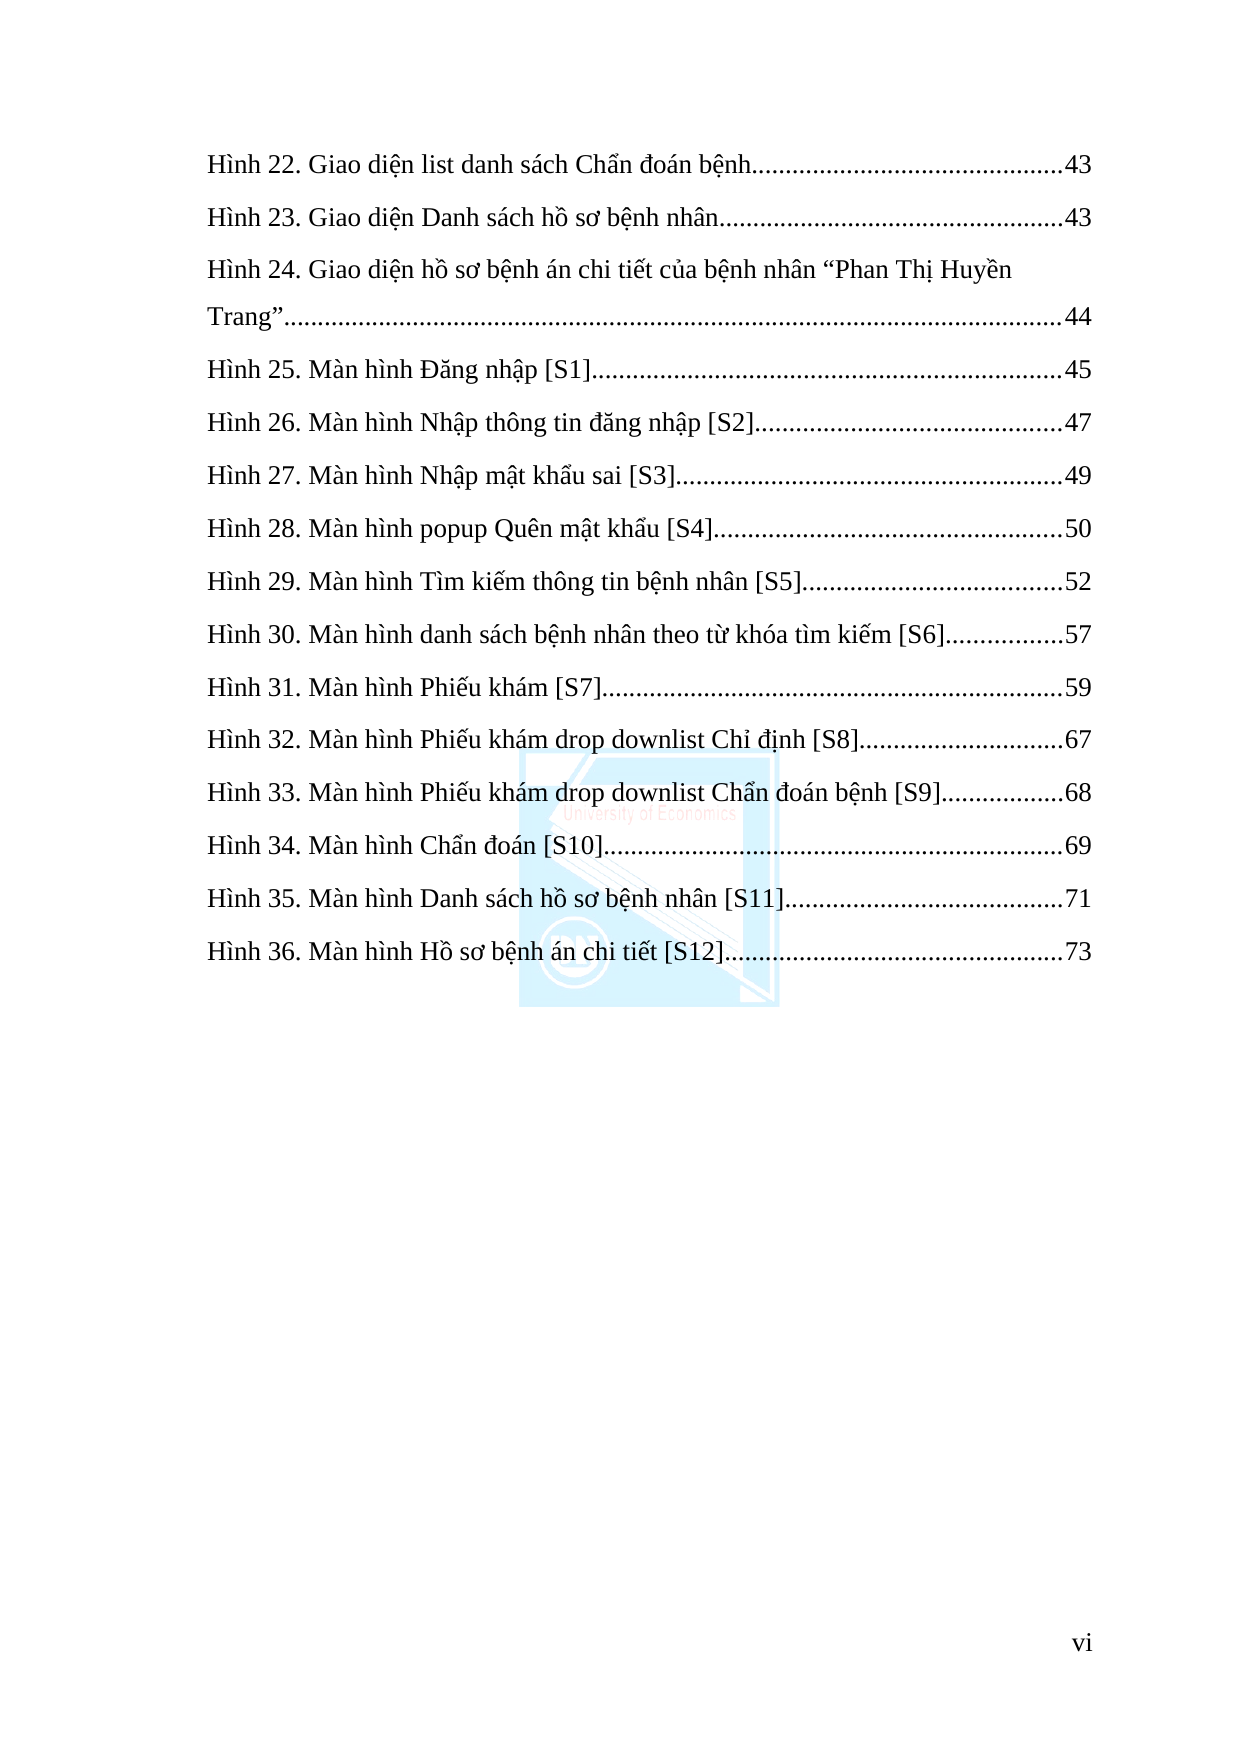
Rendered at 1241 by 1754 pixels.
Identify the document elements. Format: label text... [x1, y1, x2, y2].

text Hình 25. Màn hình Đăng nhập [S1] 45 [207, 353, 1092, 384]
text Hình 32. Màn hình Phiếu khám drop downlist Chỉ định [S8] 67 [207, 723, 1092, 755]
text Hình 33. Màn hình Phiếu khám drop downlist Chẩn đoán bệnh [S9] 68 [207, 776, 1092, 808]
text Hình 29. Màn hình Tìm kiếm thông tin bệnh nhân [S5] 52 [207, 565, 1092, 596]
text Hình 30. Màn hình danh sách bệnh nhân theo từ khóa tìm kiếm [S6] 57 [207, 618, 1092, 649]
text Hình 35. Màn hình Danh sách hồ sơ bệnh nhân [S11] 71 [207, 882, 1092, 913]
text Hình 22. Giao diện list danh sách Chẩn đoán bệnh 43 [207, 148, 1092, 179]
text Hình 31. Màn hình Phiếu khám [S7] 59 [207, 671, 1092, 702]
text Hình 27. Màn hình Nhập mật khẩu sai [S3] 49 [207, 459, 1092, 490]
text Hình 26. Màn hình Nhập thông tin đăng nhập [S2] 47 [207, 406, 1092, 437]
text Hình 23. Giao diện Danh sách hồ sơ bệnh nhân 43 [207, 201, 1092, 232]
text Hình 28. Màn hình popup Quên mật khẩu [S4] 50 [207, 512, 1092, 543]
text Hình 36. Màn hình Hồ sơ bệnh án chi tiết [S12] 73 [207, 935, 1092, 966]
text Hình 24. Giao diện hồ sơ bệnh án chi tiết của bệnh nhân “Phan Thị Huyền Trang” 44 [207, 253, 1092, 331]
text Hình 34. Màn hình Chẩn đoán [S10] 69 [207, 829, 1092, 861]
